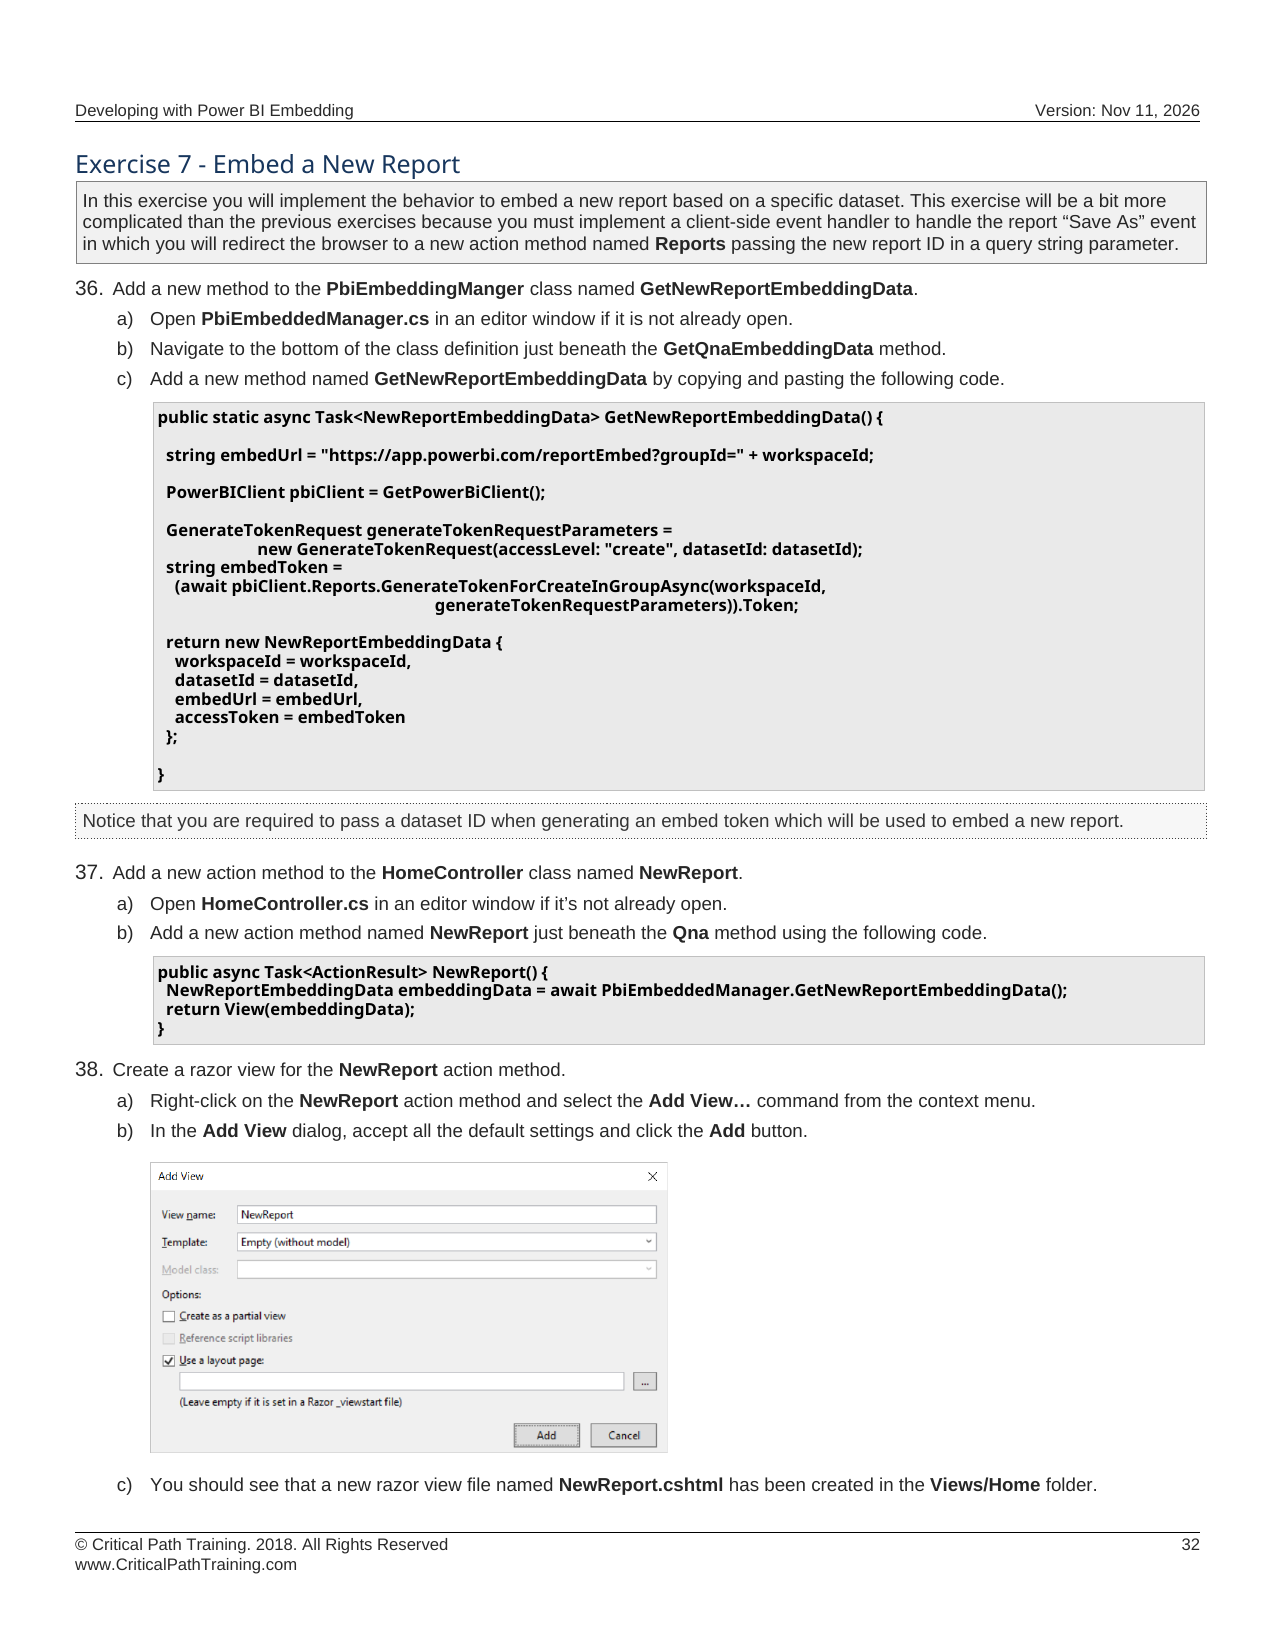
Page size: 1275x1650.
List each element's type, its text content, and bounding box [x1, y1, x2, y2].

list Navigate to the bottom of the class definition just beneath the GetQnaEmbeddingData method. [117, 338, 1200, 359]
text NewReportEmbeddingData embeddingData = await PbiEmbeddedManager.GetNewReportEmbeddingData(); [154, 975, 1204, 994]
list Add a new method to the PbiEmbeddingManger class named GetNewReportEmbeddingData. [75, 276, 1200, 300]
text generateTokenRequestParameters)).Token; [154, 589, 1204, 608]
text public static async Task<NewReportEmbeddingData> GetNewReportEmbeddingData() { [154, 403, 1204, 421]
list Add a new action method to the HomeController class named NewReport. [75, 860, 1200, 884]
list Open HomeController.cs in an editor window if it’s not already open. [117, 892, 1200, 914]
list Add a new method named GetNewReportEmbeddingData by copying and pasting the following code. [117, 368, 1200, 389]
text In this exercise you will implement the behavior to embed a new report based on a specific dataset. This exercise will be a bit more complicated than the previous exercises because you must implement a client-side event handler to handle the report “Save As” event in which you will redirect the browser to a new action method named Reports passing the new report ID in a query string parameter. [77, 182, 1206, 263]
text accessToken = embedToken [154, 702, 1204, 721]
text Notice that you are required to pass a dataset ID when generating an embed token which will be used to embed a new report. [75, 803, 1207, 839]
text embedUrl = embedUrl, [154, 683, 1204, 702]
text public async Task<ActionResult> NewReport() { [154, 957, 1204, 975]
text You should see that a new razor view file named NewReport.cshtml has been created in the Views/Home folder. [117, 1474, 1200, 1496]
list Add a new action method named NewReport just beneath the Qna method using the following code. [117, 922, 1200, 944]
picture [150, 1162, 668, 1453]
text return new NewReportEmbeddingData { [154, 627, 1204, 646]
subtitle Exercise 7 - Embed a New Report [75, 147, 1200, 181]
text (await pbiClient.Reports.GenerateTokenForCreateInGroupAsync(workspaceId, [154, 571, 1204, 589]
text } [154, 1012, 1204, 1044]
text string embedUrl = "https://app.powerbi.com/reportEmbed?groupId=" + workspaceId; [154, 439, 1204, 458]
text return View(embeddingData); [154, 994, 1204, 1012]
text Create a razor view for the NewReport action method. [75, 1057, 1200, 1081]
text GenerateTokenRequest generateTokenRequestParameters = [154, 514, 1204, 533]
text Right-click on the NewReport action method and select the Add View… command from the context menu. [117, 1089, 1200, 1111]
text new GenerateTokenRequest(accessLevel: "create", datasetId: datasetId); [154, 533, 1204, 552]
text workspaceId = workspaceId, [154, 646, 1204, 664]
text } [154, 758, 1204, 790]
text }; [154, 721, 1204, 739]
text datasetId = datasetId, [154, 664, 1204, 683]
text PowerBIClient pbiClient = GetPowerBiClient(); [154, 477, 1204, 496]
list Open PbiEmbeddedManager.cs in an editor window if it is not already open. [117, 308, 1200, 330]
text In the Add View dialog, accept all the default settings and click the Add button. [117, 1119, 1200, 1141]
text string embedToken = [154, 552, 1204, 571]
